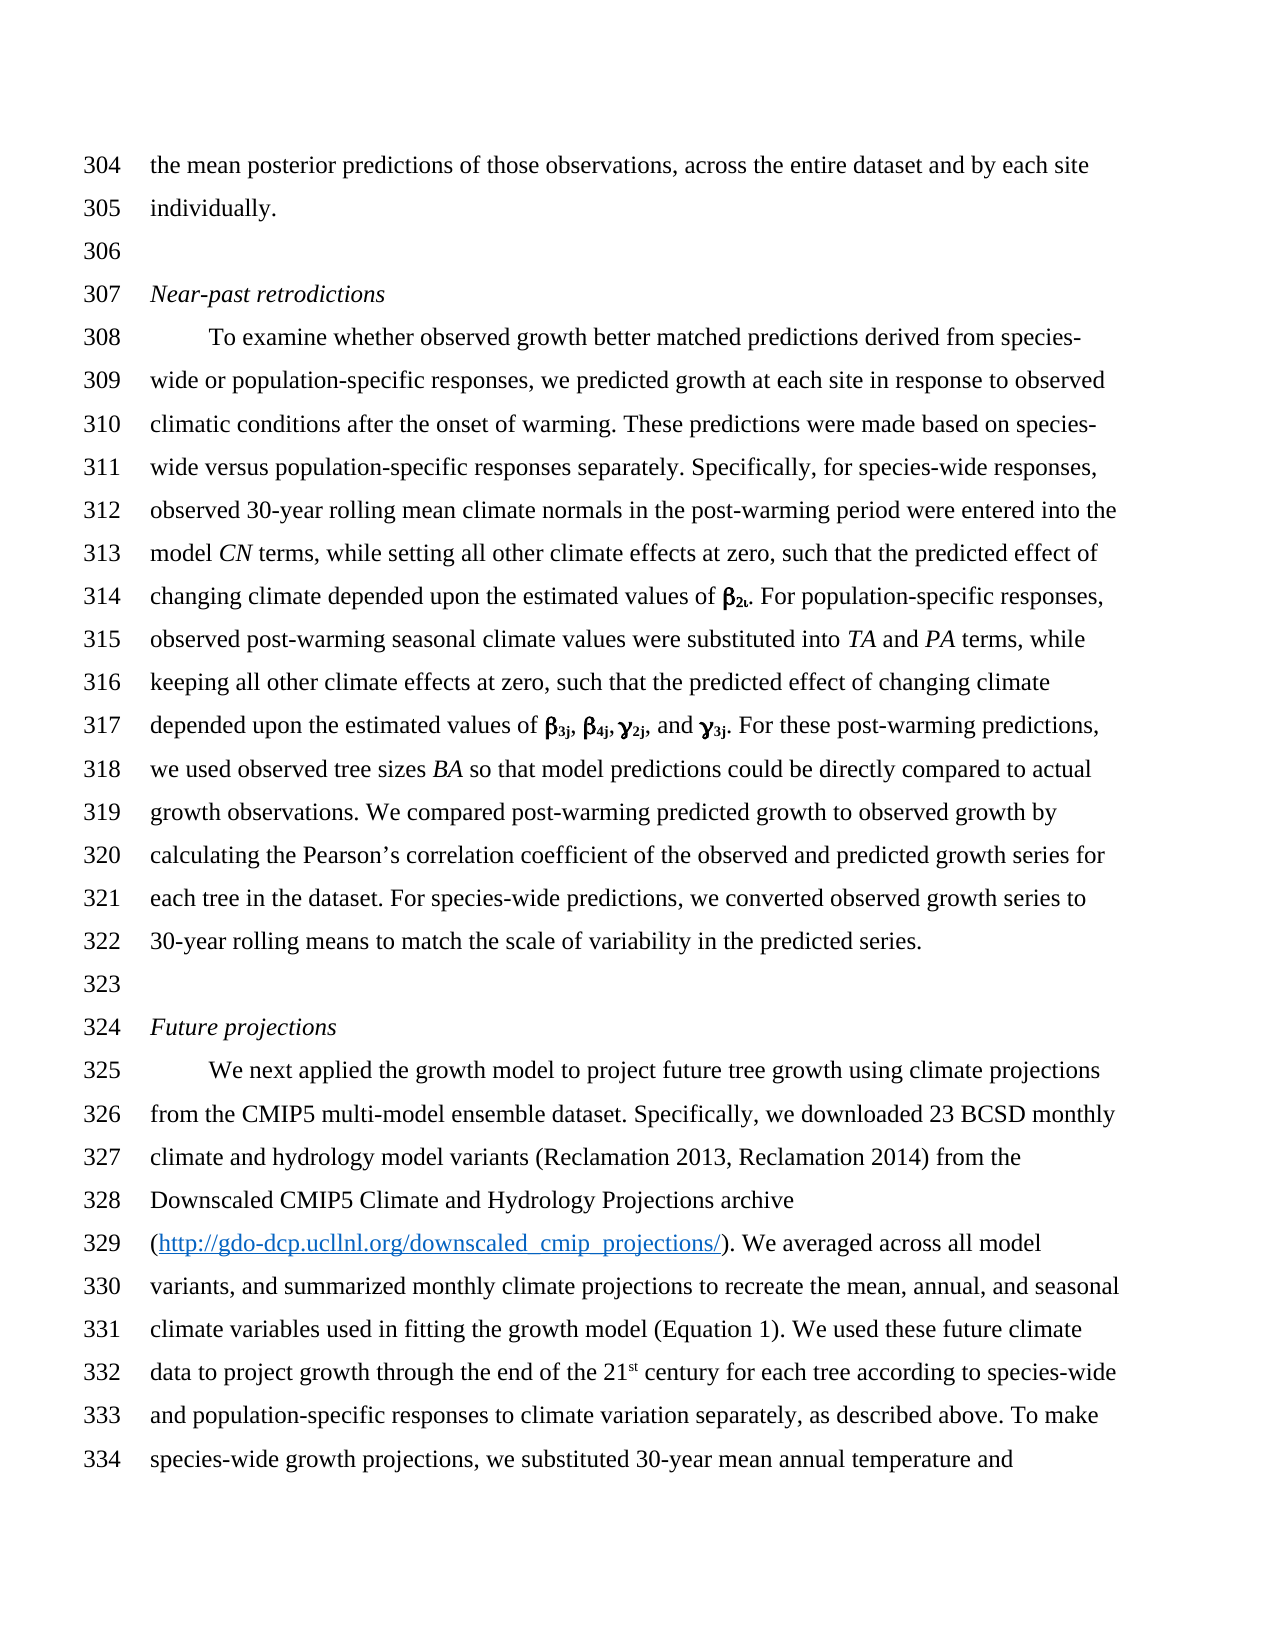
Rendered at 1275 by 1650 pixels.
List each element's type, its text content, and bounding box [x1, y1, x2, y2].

text To examine whether observed growth better matched predictions derived from species-wide or population-specific responses, we predicted growth at each site in response to observed climatic conditions after the onset of warming. These predictions were made based on species-wide versus population-specific responses separately. Specifically, for species-wide responses, observed 30-year rolling mean climate normals in the post-warming period were entered into the model CN terms, while setting all other climate effects at zero, such that the predicted effect of changing climate depended upon the estimated values of . For population-specific responses, observed post-warming seasonal climate values were substituted into TA and PA terms, while keeping all other climate effects at zero, such that the predicted effect of changing climate depended upon the estimated values of 3j, 4j, 2j, and 3j. For these post-warming predictions, we used observed tree sizes BA so that model predictions could be directly compared to actual growth observations. We compared post-warming predicted growth to observed growth by calculating the Pearson’s correlation coefficient of the observed and predicted growth series for each tree in the dataset. For species-wide predictions, we converted observed growth series to 30-year rolling means to match the scale of variability in the predicted series. [150, 322, 1125, 955]
text Near-past retrodictions [150, 279, 1125, 308]
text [150, 150, 1125, 222]
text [150, 1056, 1125, 1472]
text Future projections [150, 1012, 1125, 1041]
